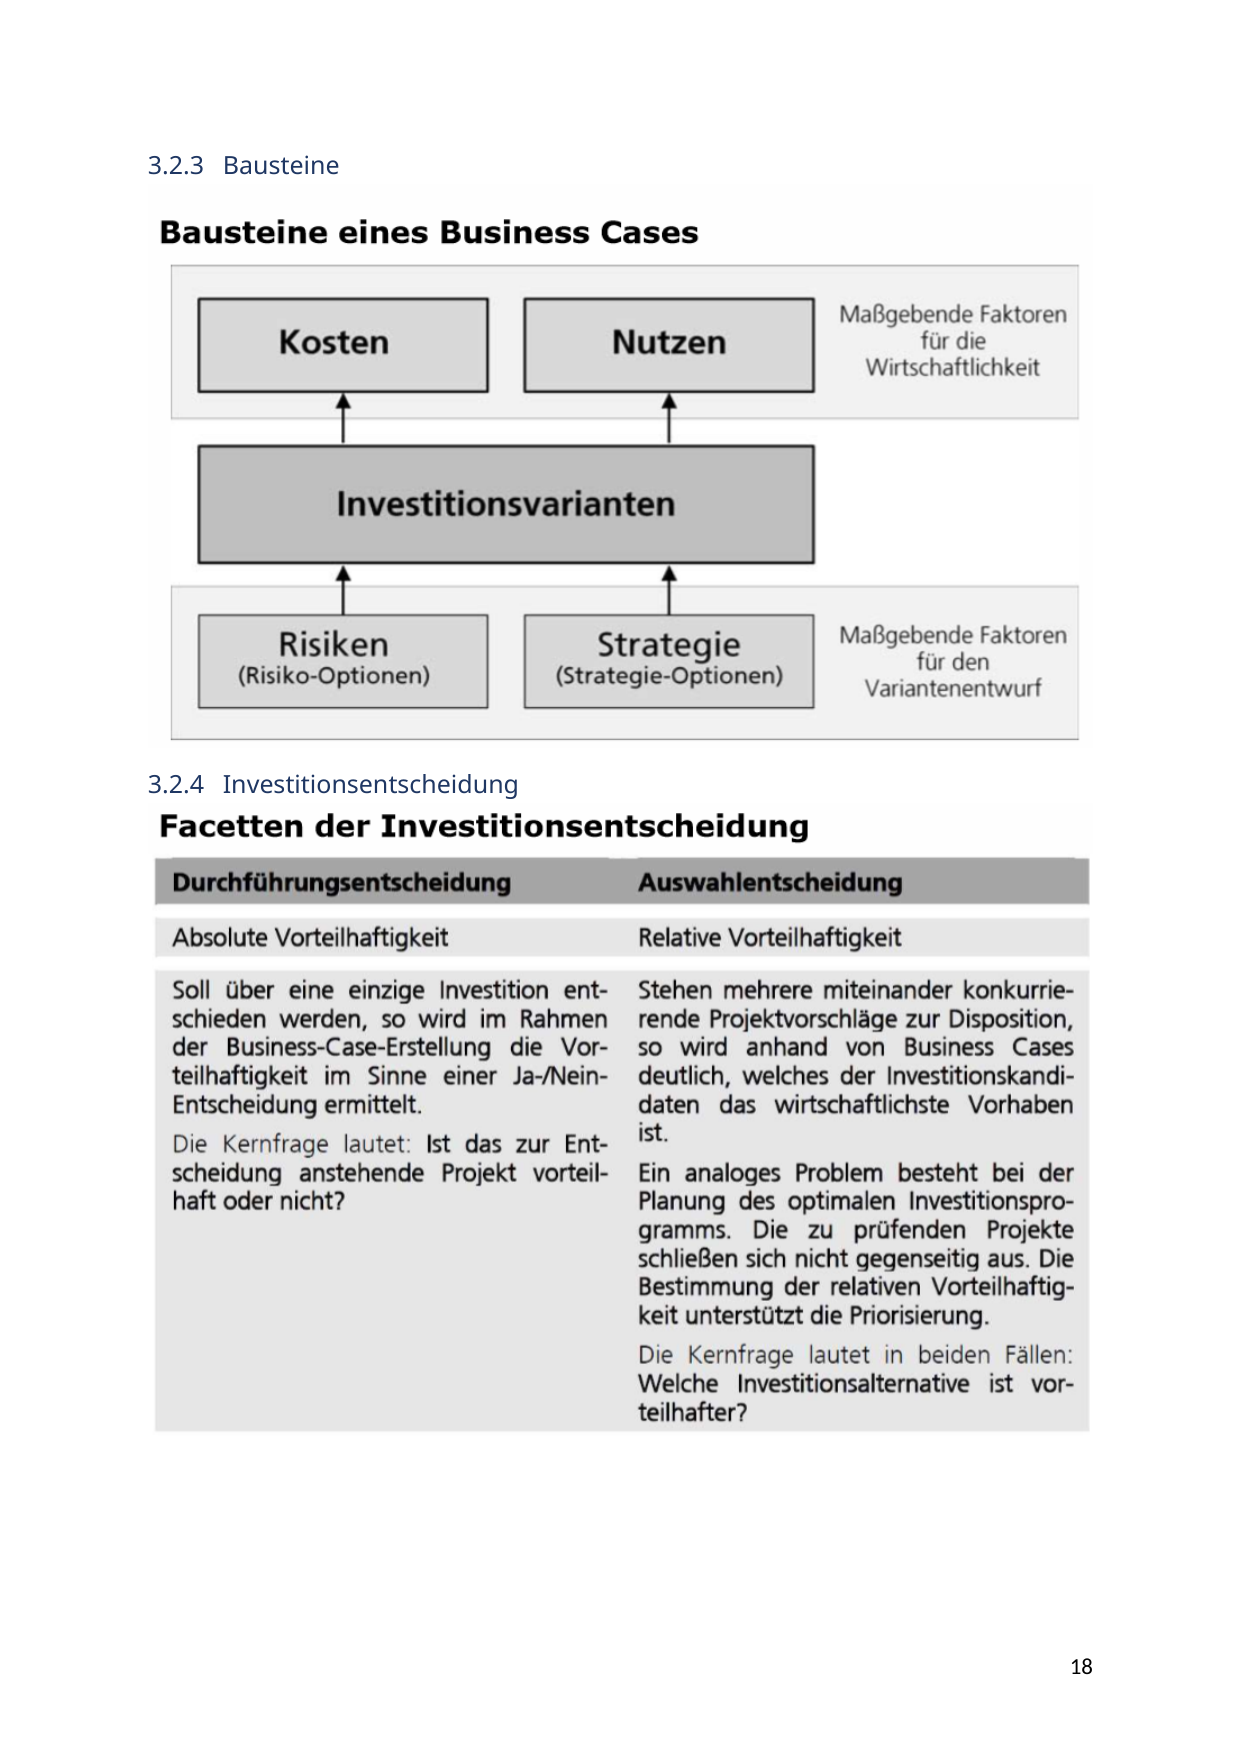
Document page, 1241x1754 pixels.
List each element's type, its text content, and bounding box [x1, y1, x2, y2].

subtitle Investitionsentscheidung [148, 767, 1093, 801]
picture [147, 184, 1093, 748]
picture [147, 803, 1093, 1438]
subtitle Bausteine [148, 148, 1093, 182]
